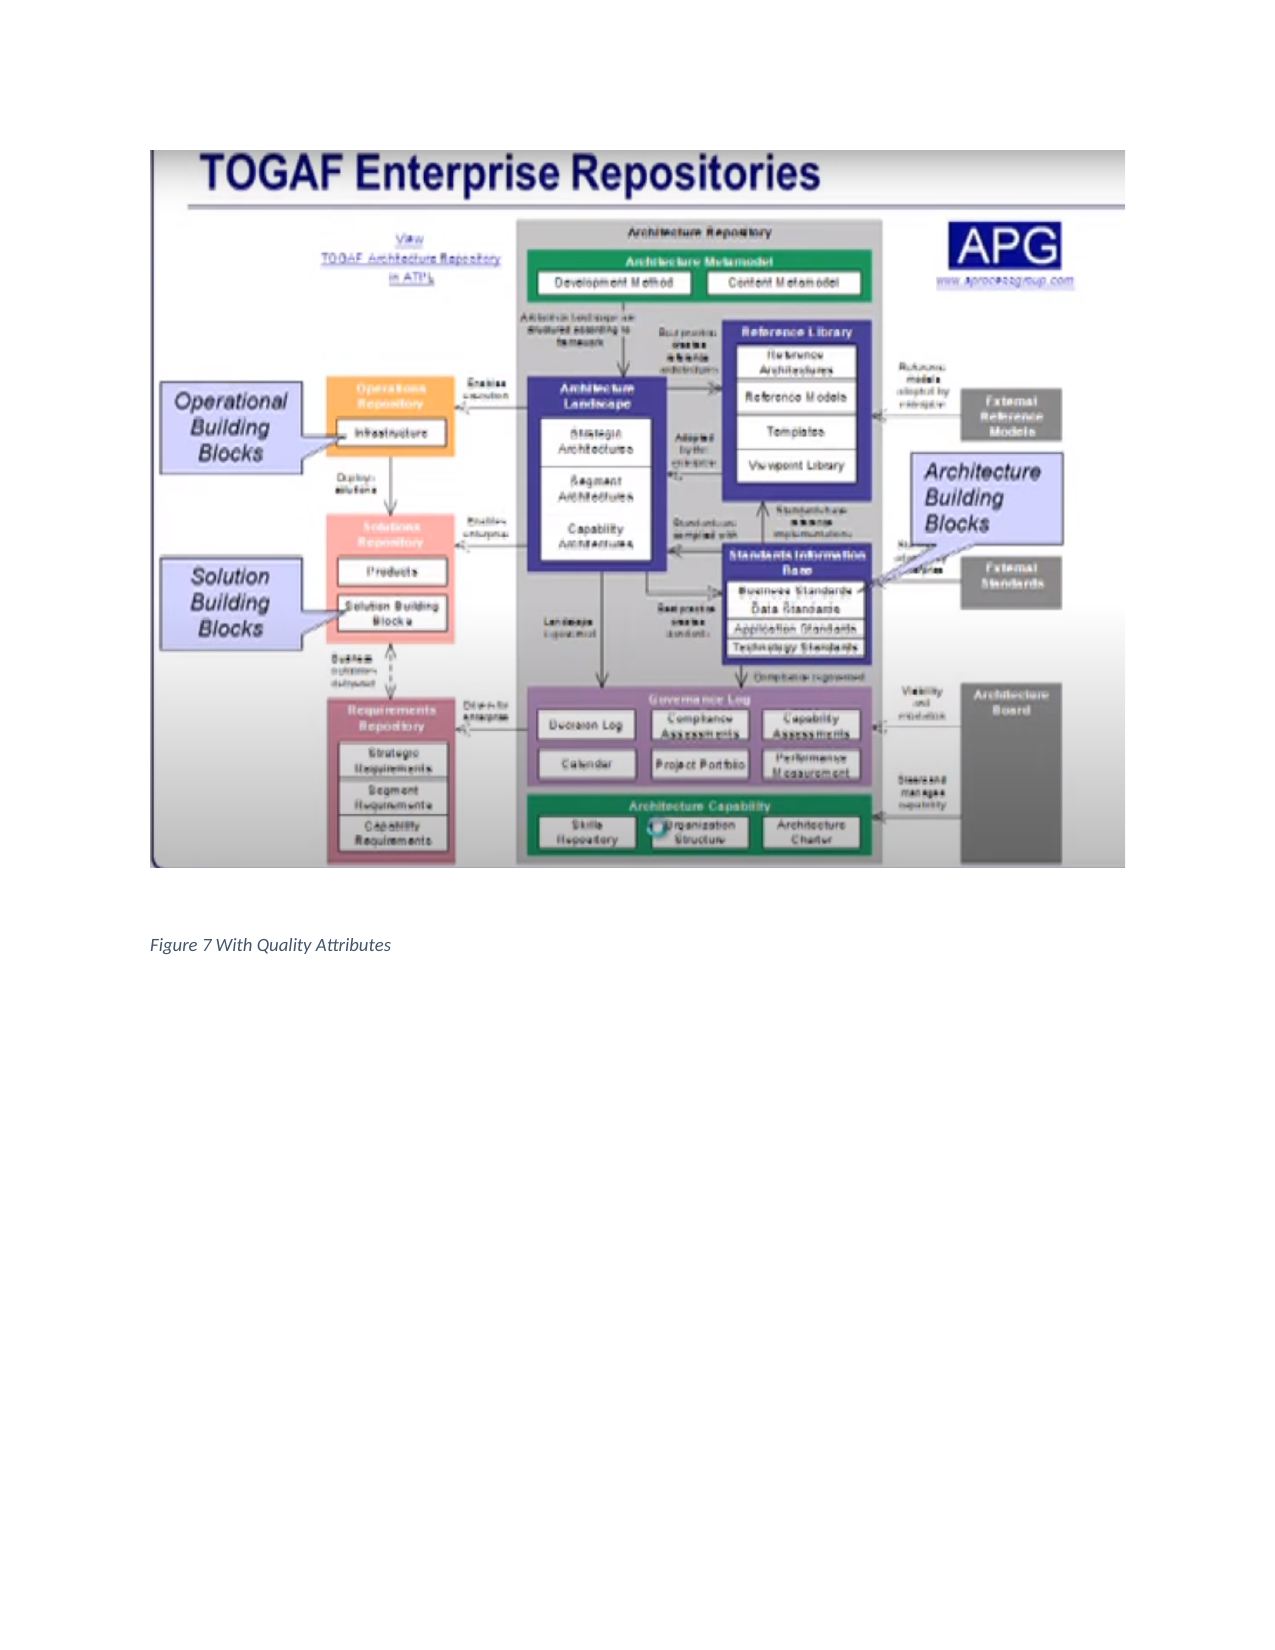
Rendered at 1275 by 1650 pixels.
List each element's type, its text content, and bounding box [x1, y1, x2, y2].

picture [150, 150, 1125, 868]
text Figure 7 With Quality Attributes [150, 933, 1125, 956]
